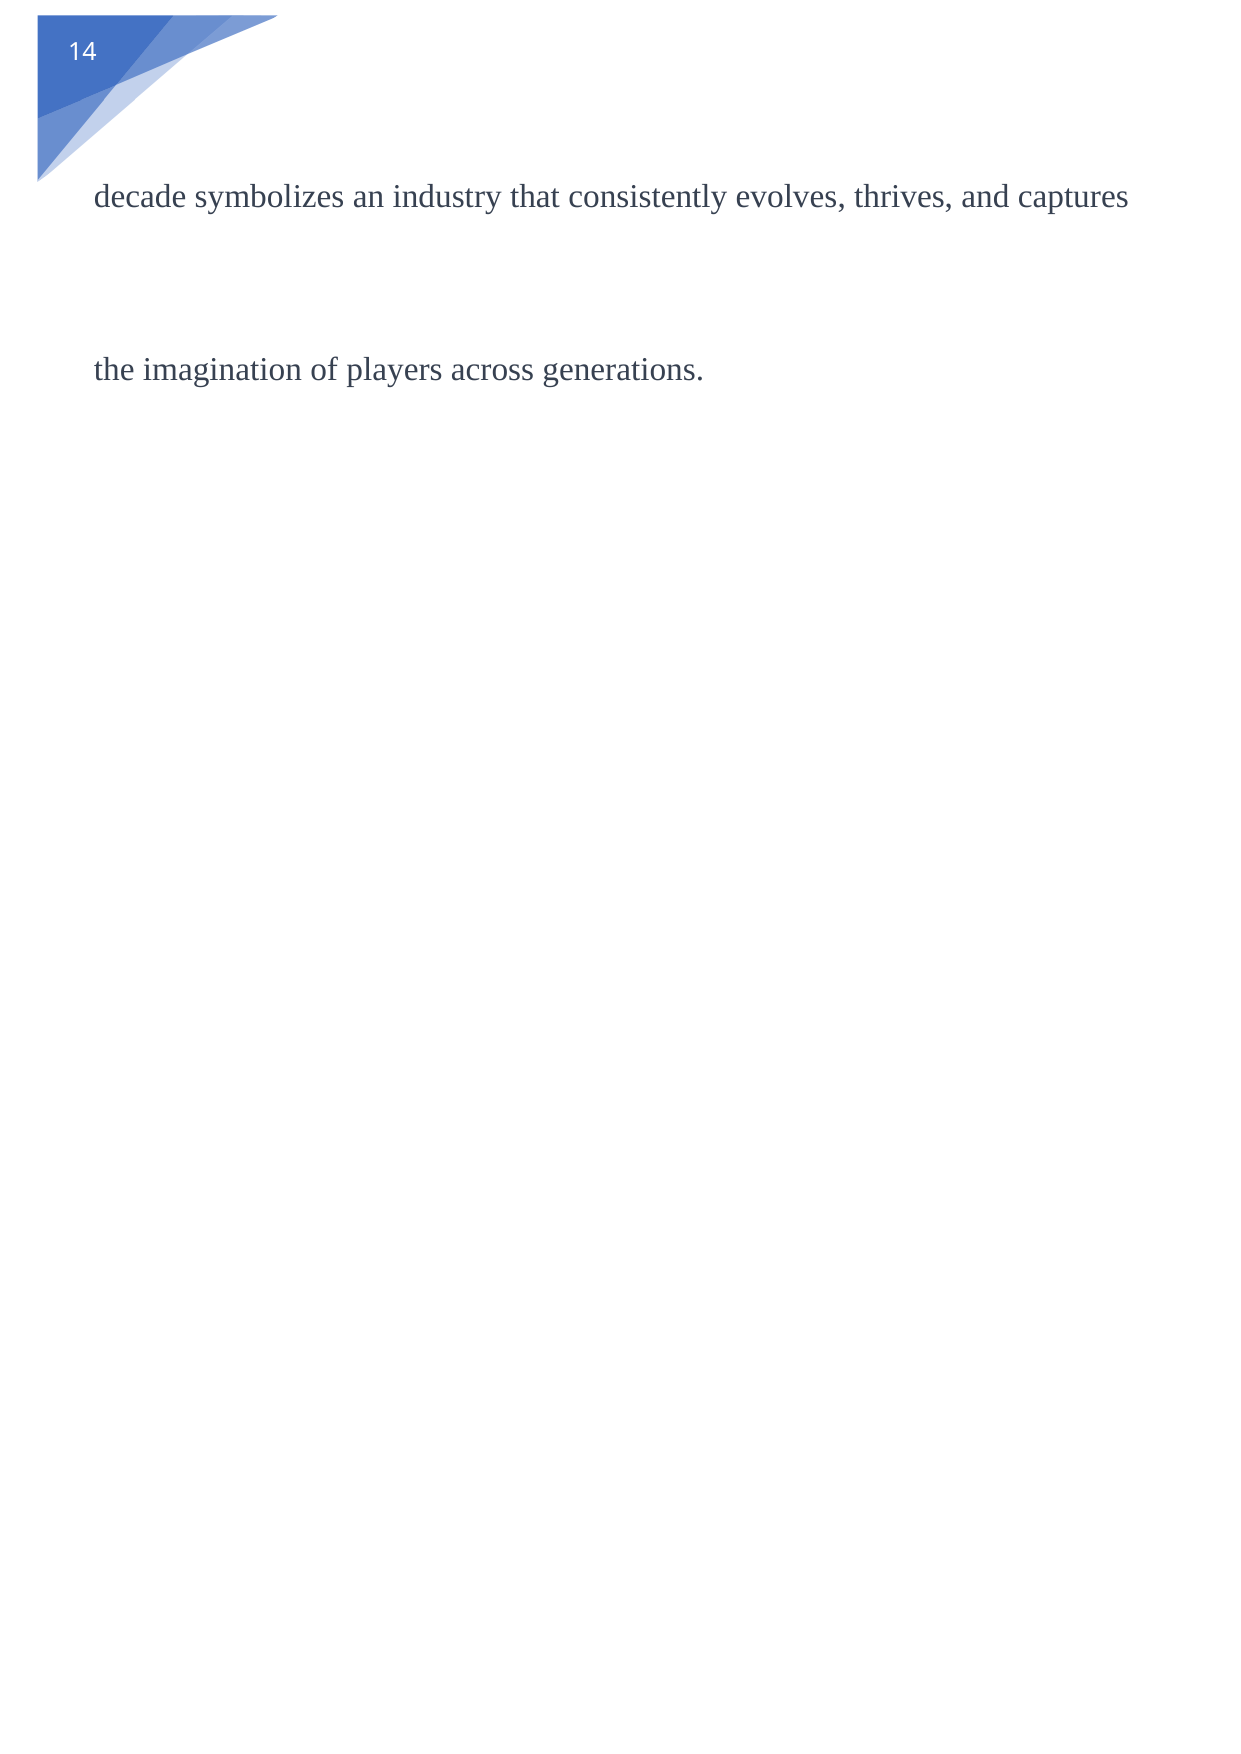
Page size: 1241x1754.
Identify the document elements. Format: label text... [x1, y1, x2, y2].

text The consistent production of around 51 games per decade underscores the resilience and adaptability of the gaming industry in the face of technological advancements and changing consumer preferences. This stability indicates a robust ecosystem where developers continue to find inspiration and creative avenues to bring new gaming experiences to audiences. The enduring popularity may also be attributed to the industry's embrace of diverse genres, platforms, and business models, ensuring a broad appeal to a wide range of players. This balanced distribution not only reflects sustained growth but also suggests a democratization of game development, with opportunities for both established studios and indie developers to contribute to the rich tapestry of gaming content. In essence, the steady output of approximately 51 games per decade symbolizes an industry that consistently evolves, thrives, and captures the imagination of players across generations. [94, 176, 1134, 413]
picture [37, 15, 279, 184]
